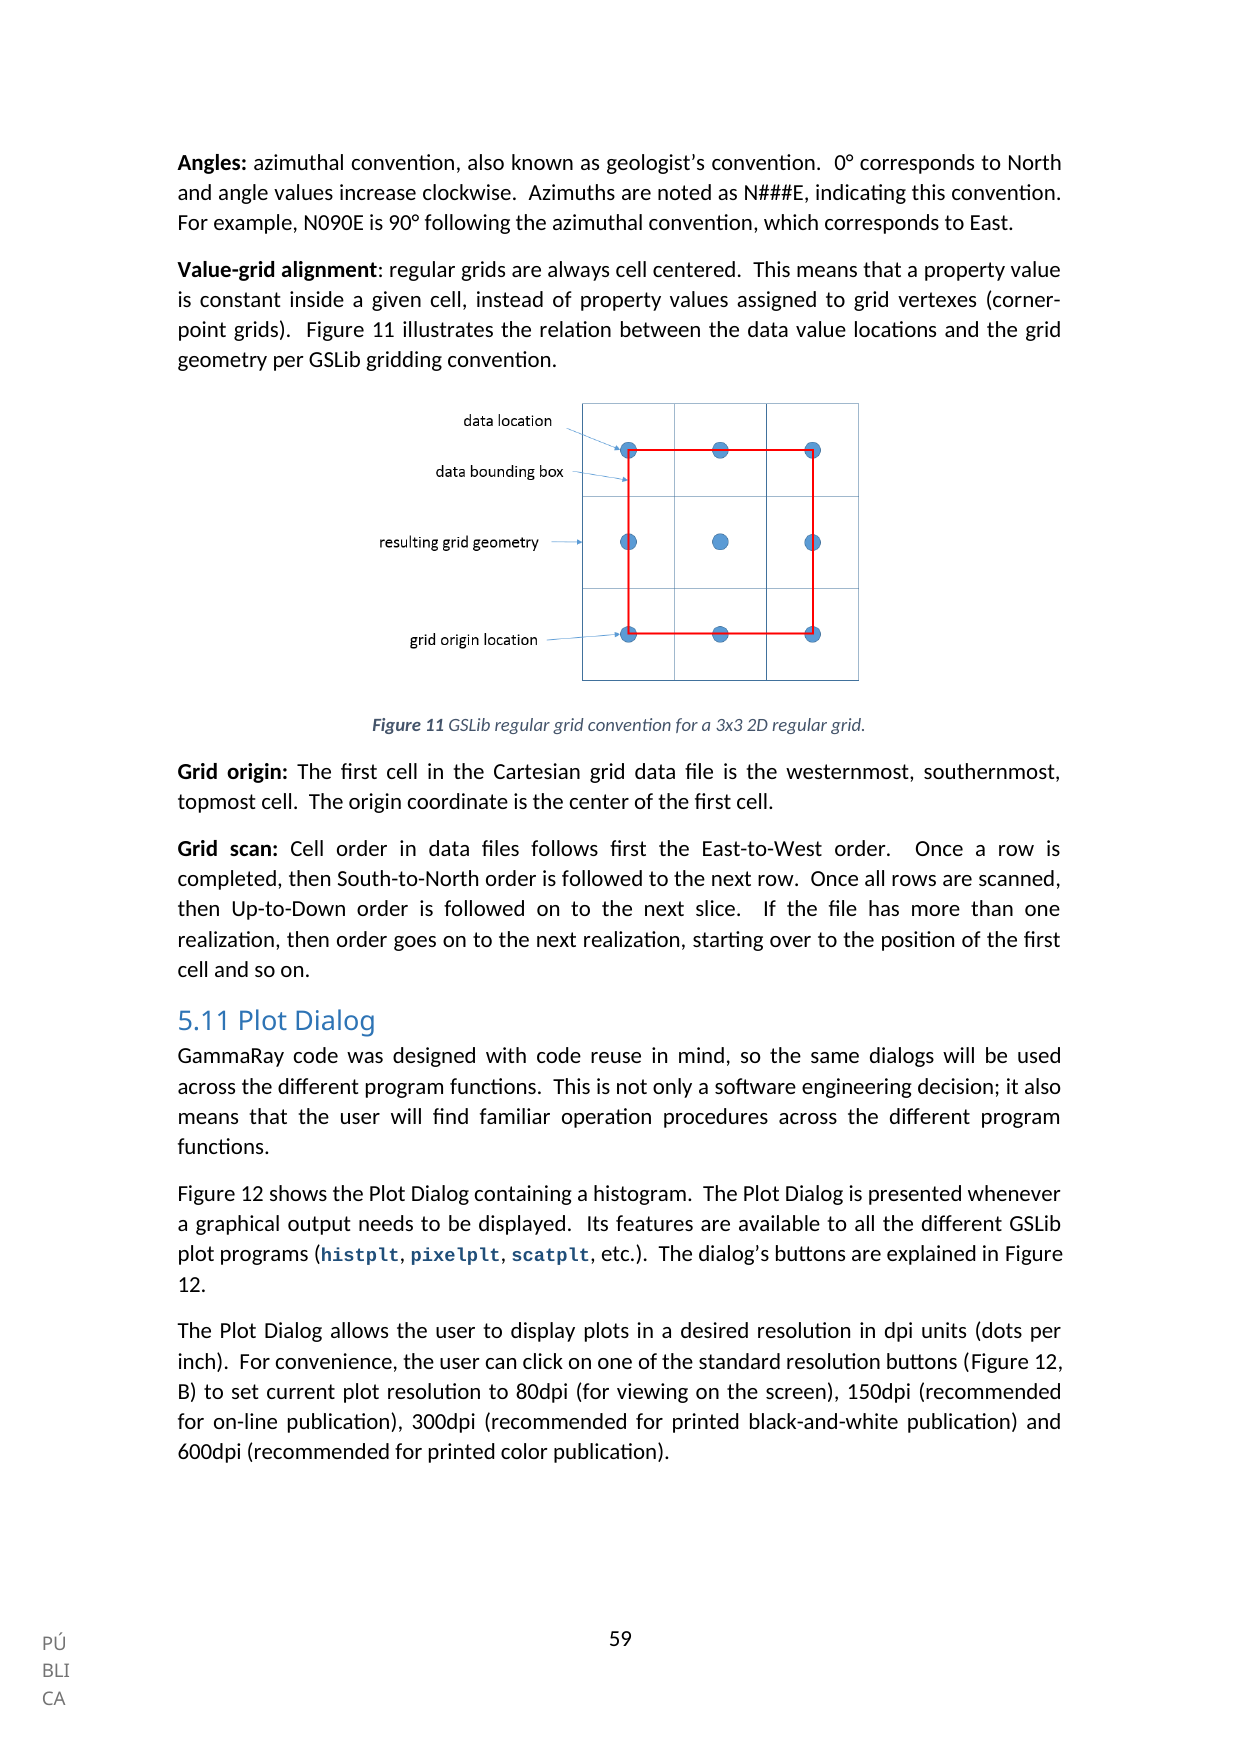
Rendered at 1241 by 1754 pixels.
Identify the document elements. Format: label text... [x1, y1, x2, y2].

text Figure 12 shows the Plot Dialog containing a histogram. The Plot Dialog is presented whenever a graphical output needs to be displayed. Its features are available to all the different GSLib plot programs (histplt, pixelplt, scatplt, etc.). The dialog’s buttons are explained in Figure 12. [177, 1179, 1063, 1298]
text Grid origin: The first cell in the Cartesian grid data file is the westernmost, southernmost, topmost cell. The origin coordinate is the center of the first cell. [177, 757, 1063, 815]
text Grid scan: Cell order in data files follows first the East-to-West order. Once a row is completed, then South-to-North order is followed to the next row. Once all rows are scanned, then Up-to-Down order is followed on to the next slice. If the file has more than one realization, then order goes on to the next realization, starting over to the position of the first cell and so on. [177, 834, 1063, 983]
text Figure 11 GSLib regular grid convention for a 3x3 2D regular grid. [177, 713, 1063, 736]
text The Plot Dialog allows the user to display plots in a desired resolution in dpi units (dots per inch). For convenience, the user can click on one of the standard resolution buttons (Figure 12, B) to set current plot resolution to 80dpi (for viewing on the screen), 150dpi (recommended for on-line publication), 300dpi (recommended for printed black-and-white publication) and 600dpi (recommended for printed color publication). [177, 1317, 1063, 1466]
text GammaRay code was designed with code reuse in mind, so the same dialogs will be used across the different program functions. This is not only a software engineering decision; it also means that the user will find familiar operation procedures across the different program functions. [177, 1042, 1063, 1160]
picture [371, 392, 870, 695]
subtitle Plot Dialog [177, 1002, 1063, 1039]
text Angles: azimuthal convention, also known as geologist’s convention. 0° corresponds to North and angle values increase clockwise. Azimuths are noted as N###E, indicating this convention. For example, N090E is 90° following the azimuthal convention, which corresponds to East. [177, 148, 1063, 236]
text Value-grid alignment: regular grids are always cell centered. This means that a property value is constant inside a given cell, instead of property values assigned to grid vertexes (corner-point grids). Figure 11 illustrates the relation between the data value locations and the grid geometry per GSLib gridding convention. [177, 255, 1063, 373]
